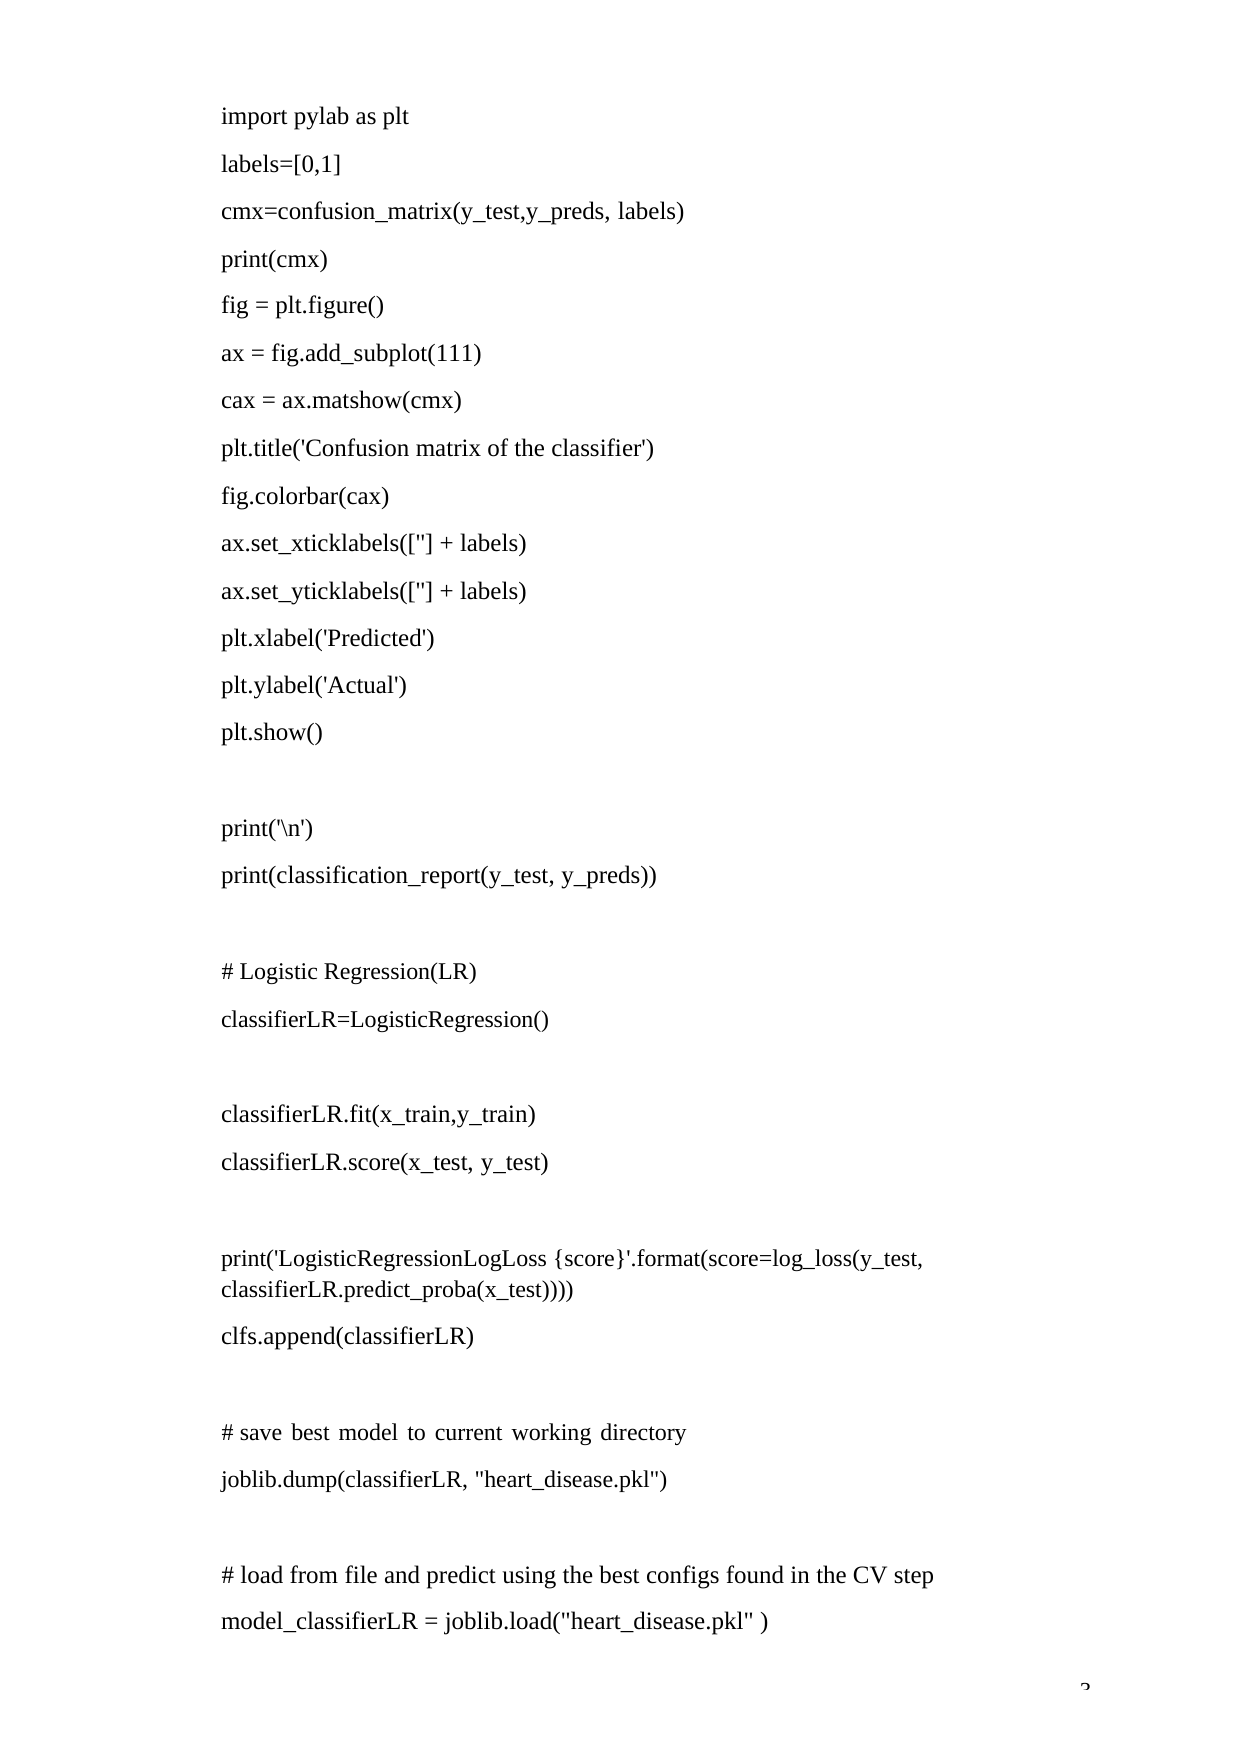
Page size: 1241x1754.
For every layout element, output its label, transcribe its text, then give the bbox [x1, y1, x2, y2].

text print('LogisticRegressionLogLoss {score}'.format(score=log_loss(y_test, classifierLR.predict_proba(x_test)))) [221, 1243, 927, 1302]
text # Logistic Regression(LR) classifierLR=LogisticRegression() [221, 957, 761, 1033]
text fig = plt.figure() [221, 291, 1173, 320]
text plt.show() [221, 718, 1173, 747]
text # load from file and predict using the best configs found in the CV step model_classifierLR = joblib.load("heart_disease.pkl" ) [221, 1561, 935, 1635]
text clfs.append(classifierLR) [221, 1321, 1173, 1350]
text cmx=confusion_matrix(y_test,y_preds, labels) print(cmx) [221, 196, 761, 272]
text print(classification_report(y_test, y_preds)) [221, 861, 1173, 889]
text classifierLR.fit(x_train,y_train) classifierLR.score(x_test, y_test) [221, 1099, 761, 1175]
text import pylab as plt labels=[0,1] [221, 101, 412, 177]
text print('\n') [221, 813, 1173, 842]
text ax = fig.add_subplot(111) cax = ax.matshow(cmx) [221, 338, 484, 414]
text plt.title('Confusion matrix of the classifier') fig.colorbar(cax) [221, 433, 761, 509]
text # save best model to current working directory joblib.dump(classifierLR, "heart_disease.pkl") [221, 1418, 689, 1493]
text ax.set_xticklabels([''] + labels) ax.set_yticklabels([''] + labels) plt.xlabel('Predicted') plt.ylabel('Actual') [221, 528, 527, 699]
